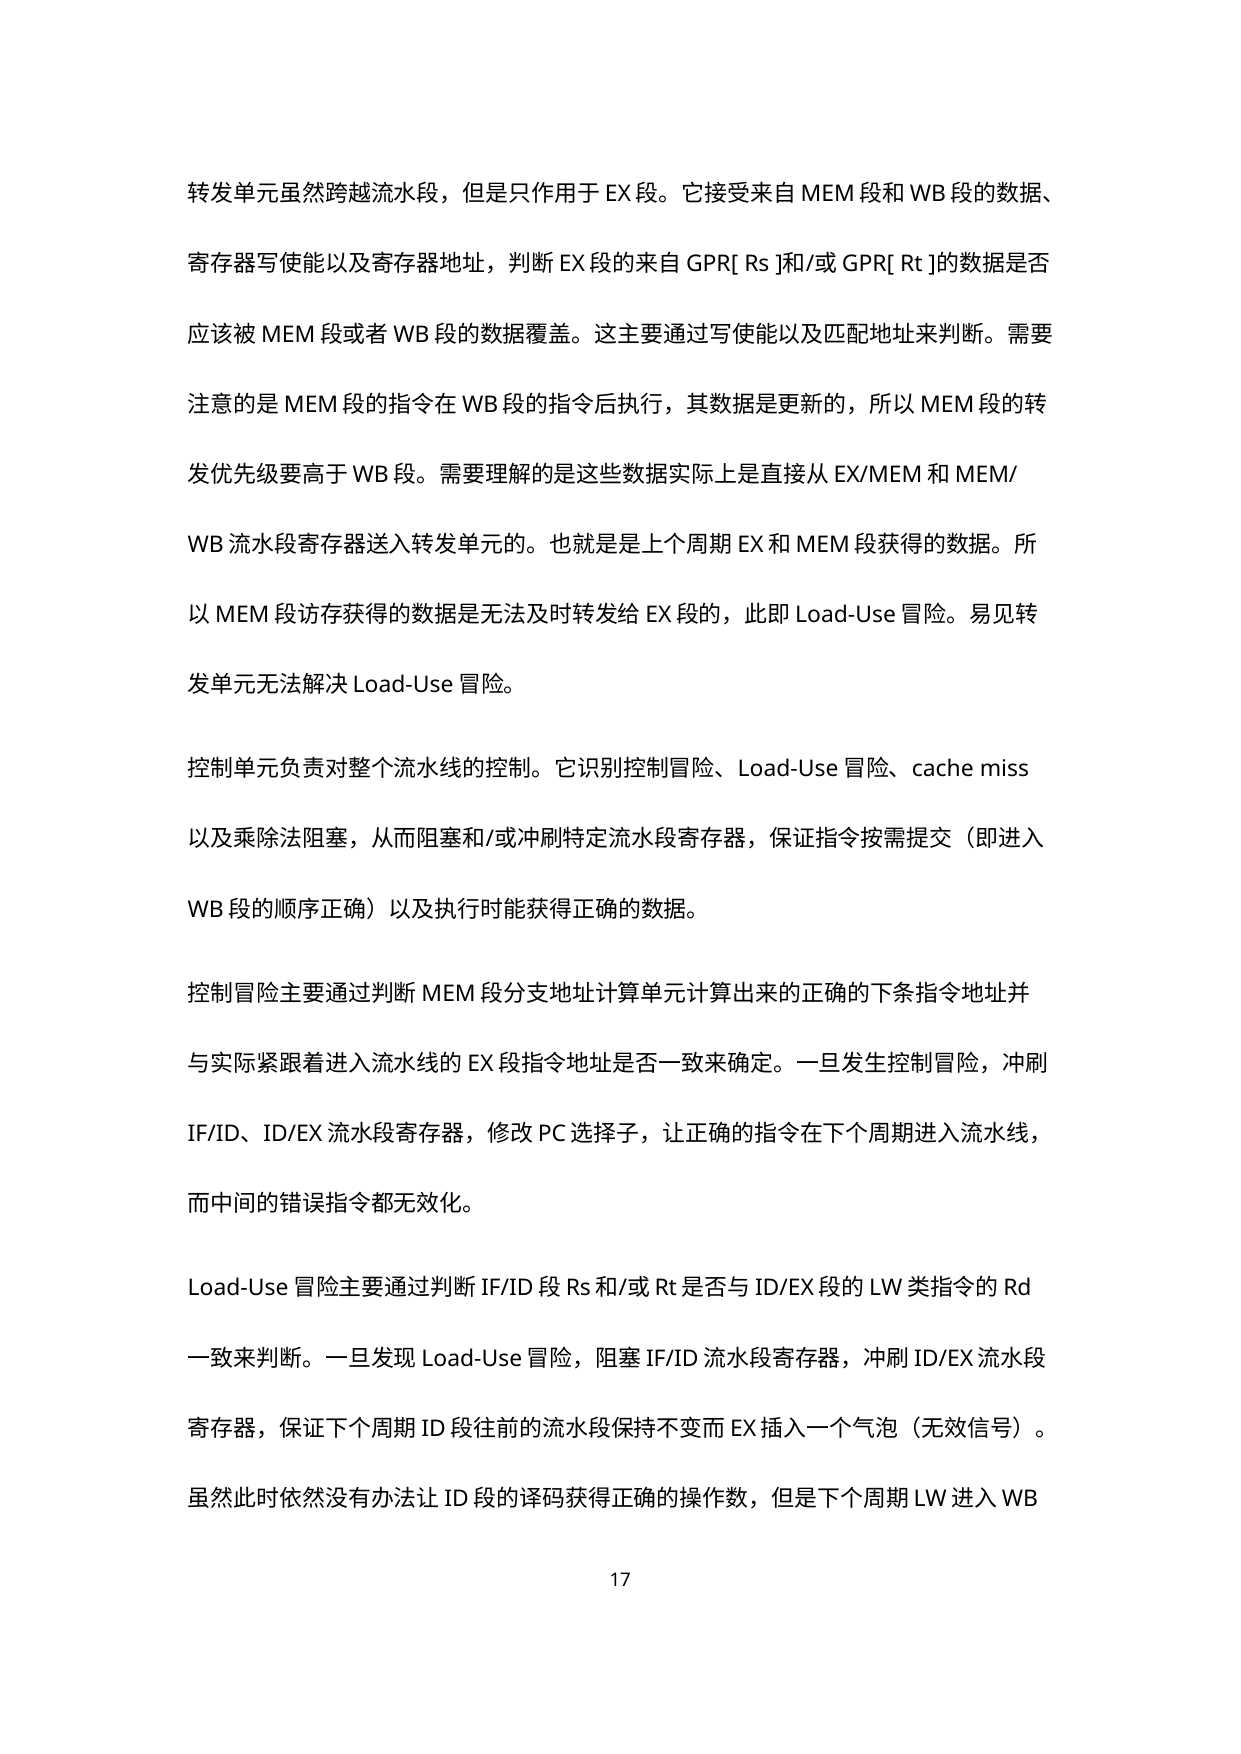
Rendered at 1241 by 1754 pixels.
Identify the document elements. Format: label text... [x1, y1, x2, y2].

text 控制单元负责对整个流水线的控制。它识别控制冒险、Load-Use冒险、cache miss以及乘除法阻塞，从而阻塞和/或冲刷特定流水段寄存器，保证指令按需提交（即进入WB段的顺序正确）以及执行时能获得正确的数据。 [187, 734, 1053, 939]
text 控制冒险主要通过判断MEM段分支地址计算单元计算出来的正确的下条指令地址并与实际紧跟着进入流水线的EX段指令地址是否一致来确定。一旦发生控制冒险，冲刷IF/ID、ID/EX流水段寄存器，修改PC选择子，让正确的指令在下个周期进入流水线，而中间的错误指令都无效化。 [187, 959, 1053, 1234]
text 转发单元虽然跨越流水段，但是只作用于EX段。它接受来自MEM段和WB段的数据、寄存器写使能以及寄存器地址，判断EX段的来自GPR[ Rs ]和/或GPR[ Rt ]的数据是否应该被MEM段或者WB段的数据覆盖。这主要通过写使能以及匹配地址来判断。需要注意的是MEM段的指令在WB段的指令后执行，其数据是更新的，所以MEM段的转发优先级要高于WB段。需要理解的是这些数据实际上是直接从EX/MEM和MEM/WB流水段寄存器送入转发单元的。也就是是上个周期EX和MEM段获得的数据。所以MEM段访存获得的数据是无法及时转发给EX段的，此即Load-Use冒险。易见转发单元无法解决Load-Use冒险。 [187, 159, 1053, 715]
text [187, 1253, 1053, 1529]
